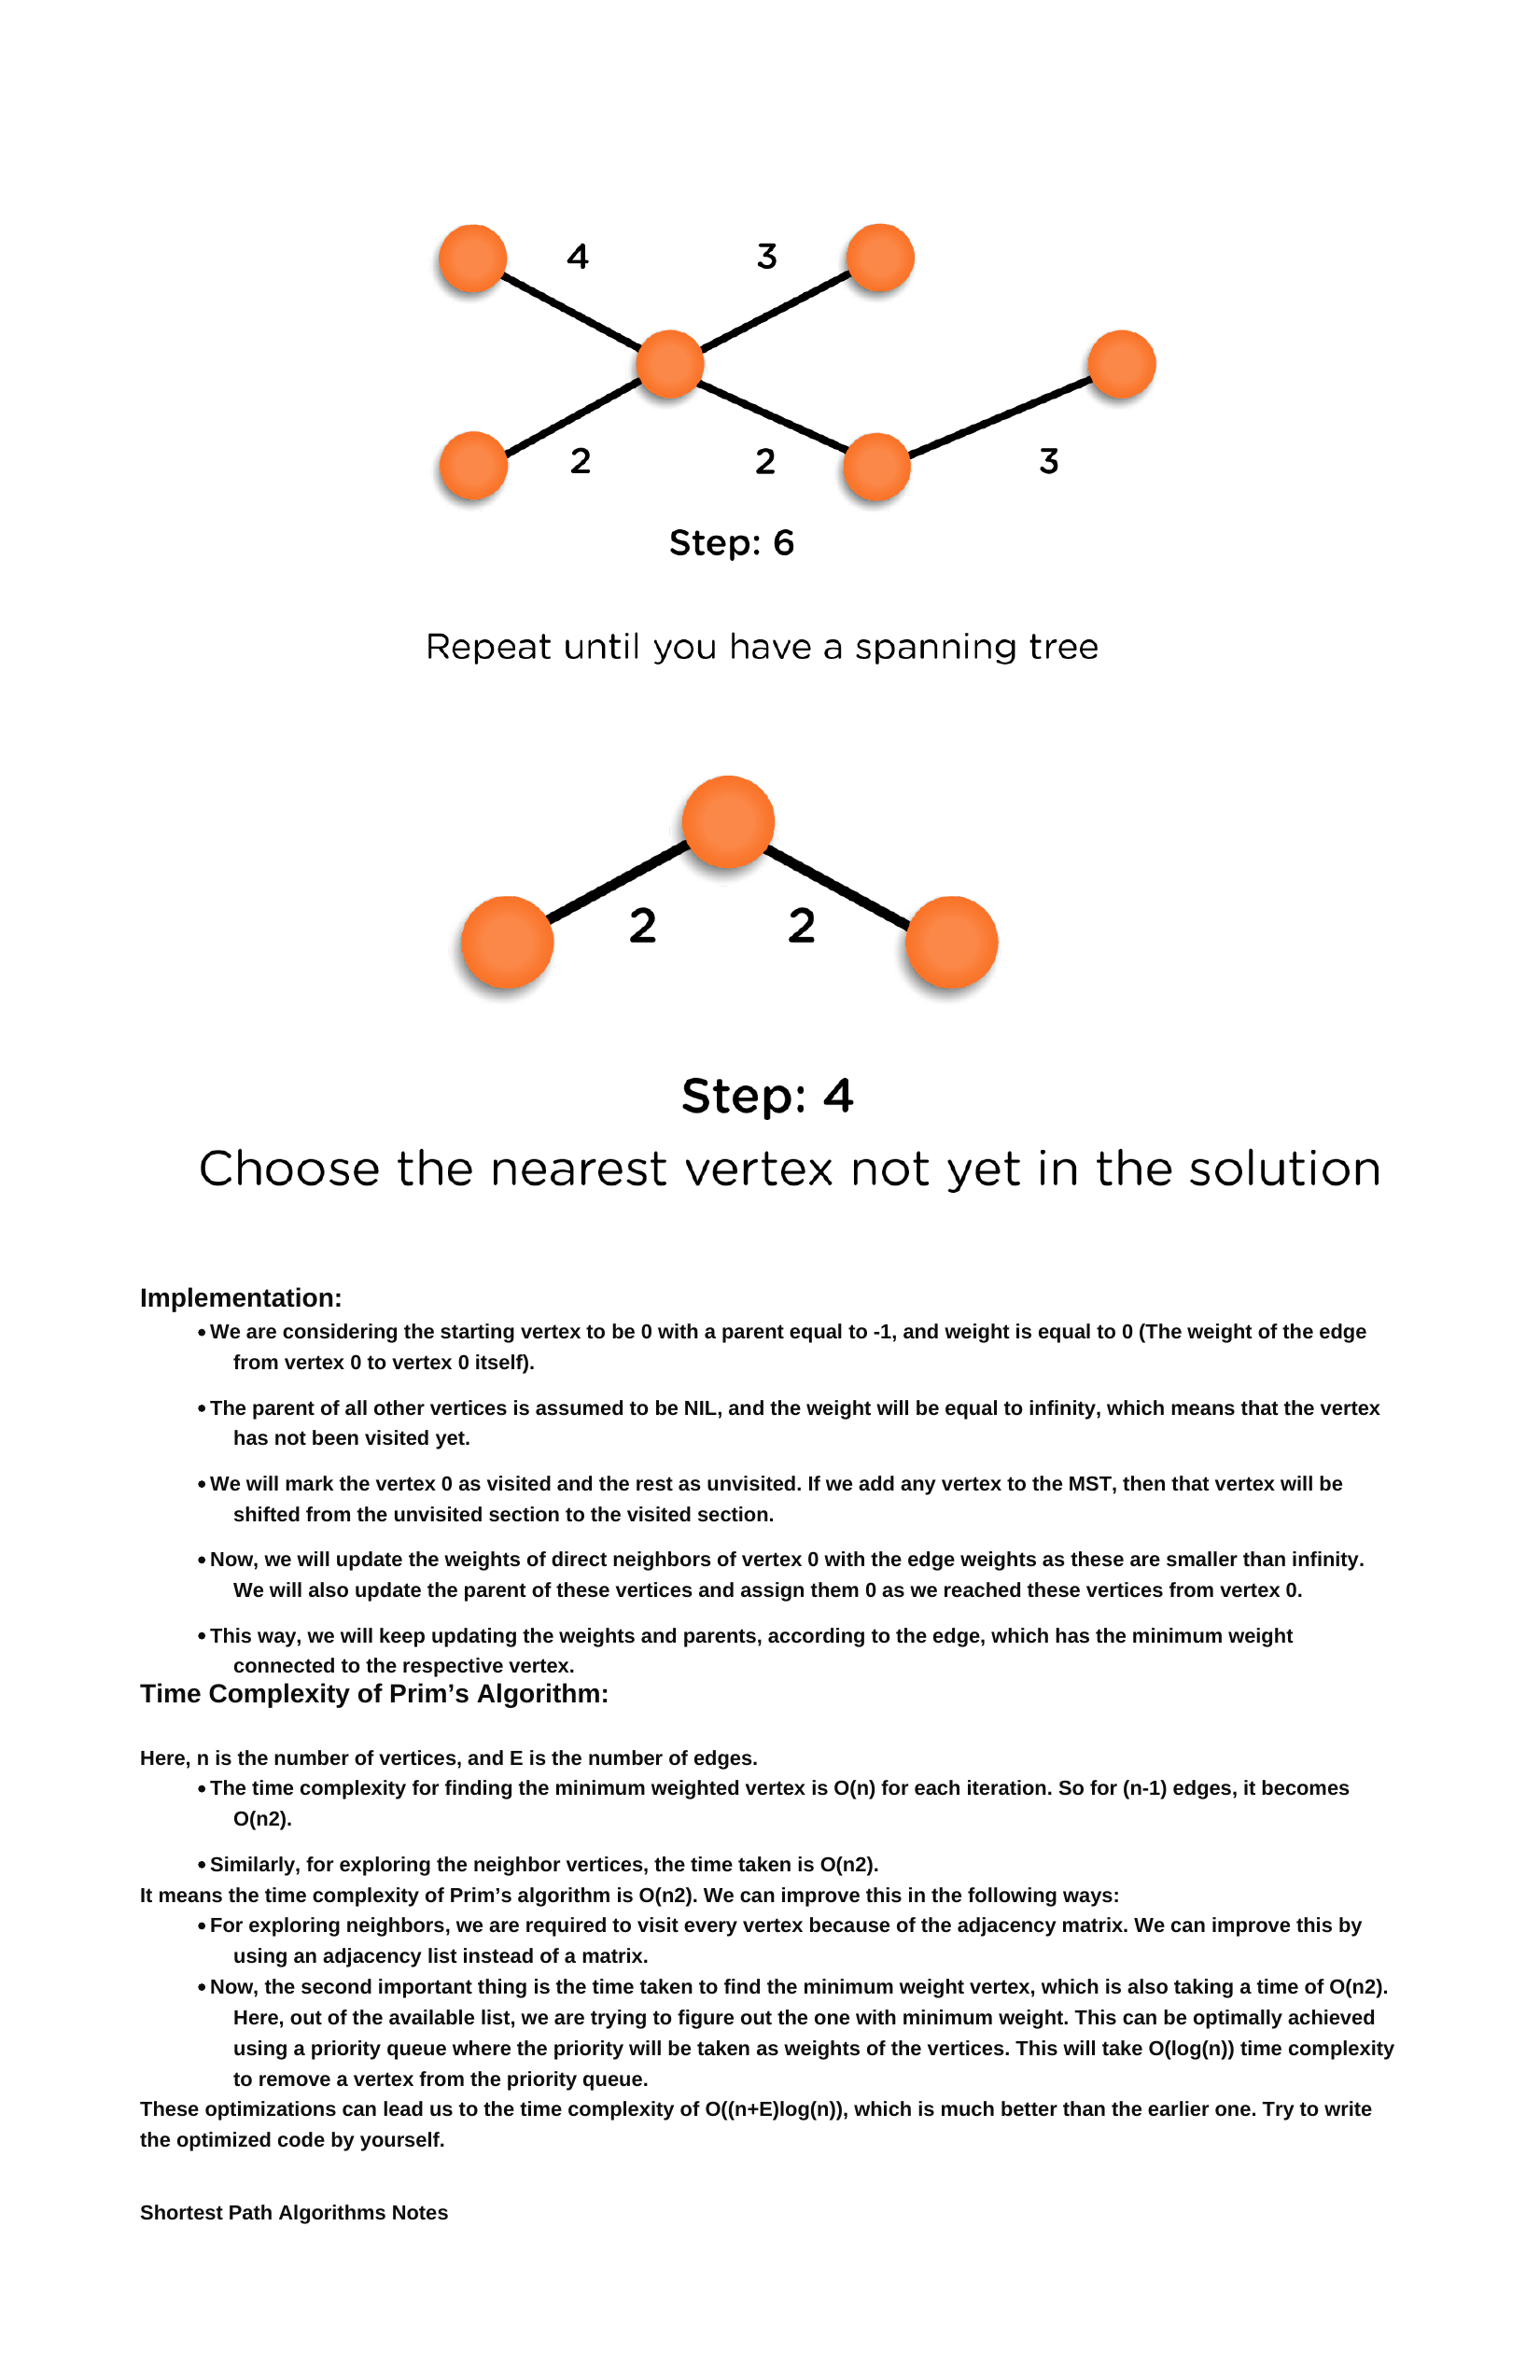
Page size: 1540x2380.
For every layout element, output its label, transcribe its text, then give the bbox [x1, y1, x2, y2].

list We will mark the vertex 0 as visited and the rest as unvisited. If we add any vertex to the MST, then that vertex will be shifted from the unvisited section to the visited section. [198, 1464, 1400, 1526]
picture [140, 140, 1400, 1282]
text Here, n is the number of vertices, and E is the number of edges. [140, 1739, 1400, 1770]
list The time complexity for finding the minimum weighted vertex is O(n) for each iteration. So for (n-1) edges, it becomes O(n2). [198, 1770, 1400, 1830]
list We are considering the starting vertex to be 0 with a parent equal to -1, and weight is equal to 0 (The weight of the edge from vertex 0 to vertex 0 itself). [198, 1313, 1400, 1374]
list This way, we will keep updating the weights and parents, according to the edge, which has the minimum weight connected to the respective vertex. [198, 1617, 1400, 1677]
list For exploring neighbors, we are required to visit every vertex because of the adjacency matrix. We can improve this by using an adjacency list instead of a matrix. [198, 1907, 1400, 1967]
text Shortest Path Algorithms Notes [140, 2198, 1400, 2224]
list Similarly, for exploring the neighbor vertices, the time taken is O(n2). [198, 1845, 1400, 1876]
list Now, the second important thing is the time taken to find the minimum weight vertex, which is also taking a time of O(n2). Here, out of the available list, we are trying to figure out the one with minimum weight. This can be optimally achieved using a priority queue where the priority will be taken as weights of the vertices. This will take O(log(n)) time complexity to remove a vertex from the priority queue. [198, 1967, 1400, 2090]
text It means the time complexity of Prim’s algorithm is O(n2). We can improve this in the following ways: [140, 1876, 1400, 1907]
text These optimizations can lead us to the time complexity of O((n+E)log(n)), which is much better than the earlier one. Try to write the optimized code by yourself. [140, 2090, 1400, 2151]
text Time Complexity of Prim’s Algorithm: [140, 1677, 1400, 1708]
list The parent of all other vertices is assumed to be NIL, and the weight will be equal to infinity, which means that the vertex has not been visited yet. [198, 1389, 1400, 1450]
text Implementation: [140, 1282, 1400, 1313]
list Now, we will update the weights of direct neighbors of vertex 0 with the edge weights as these are smaller than infinity. We will also update the parent of these vertices and assign them 0 as we reached these vertices from vertex 0. [198, 1541, 1400, 1602]
